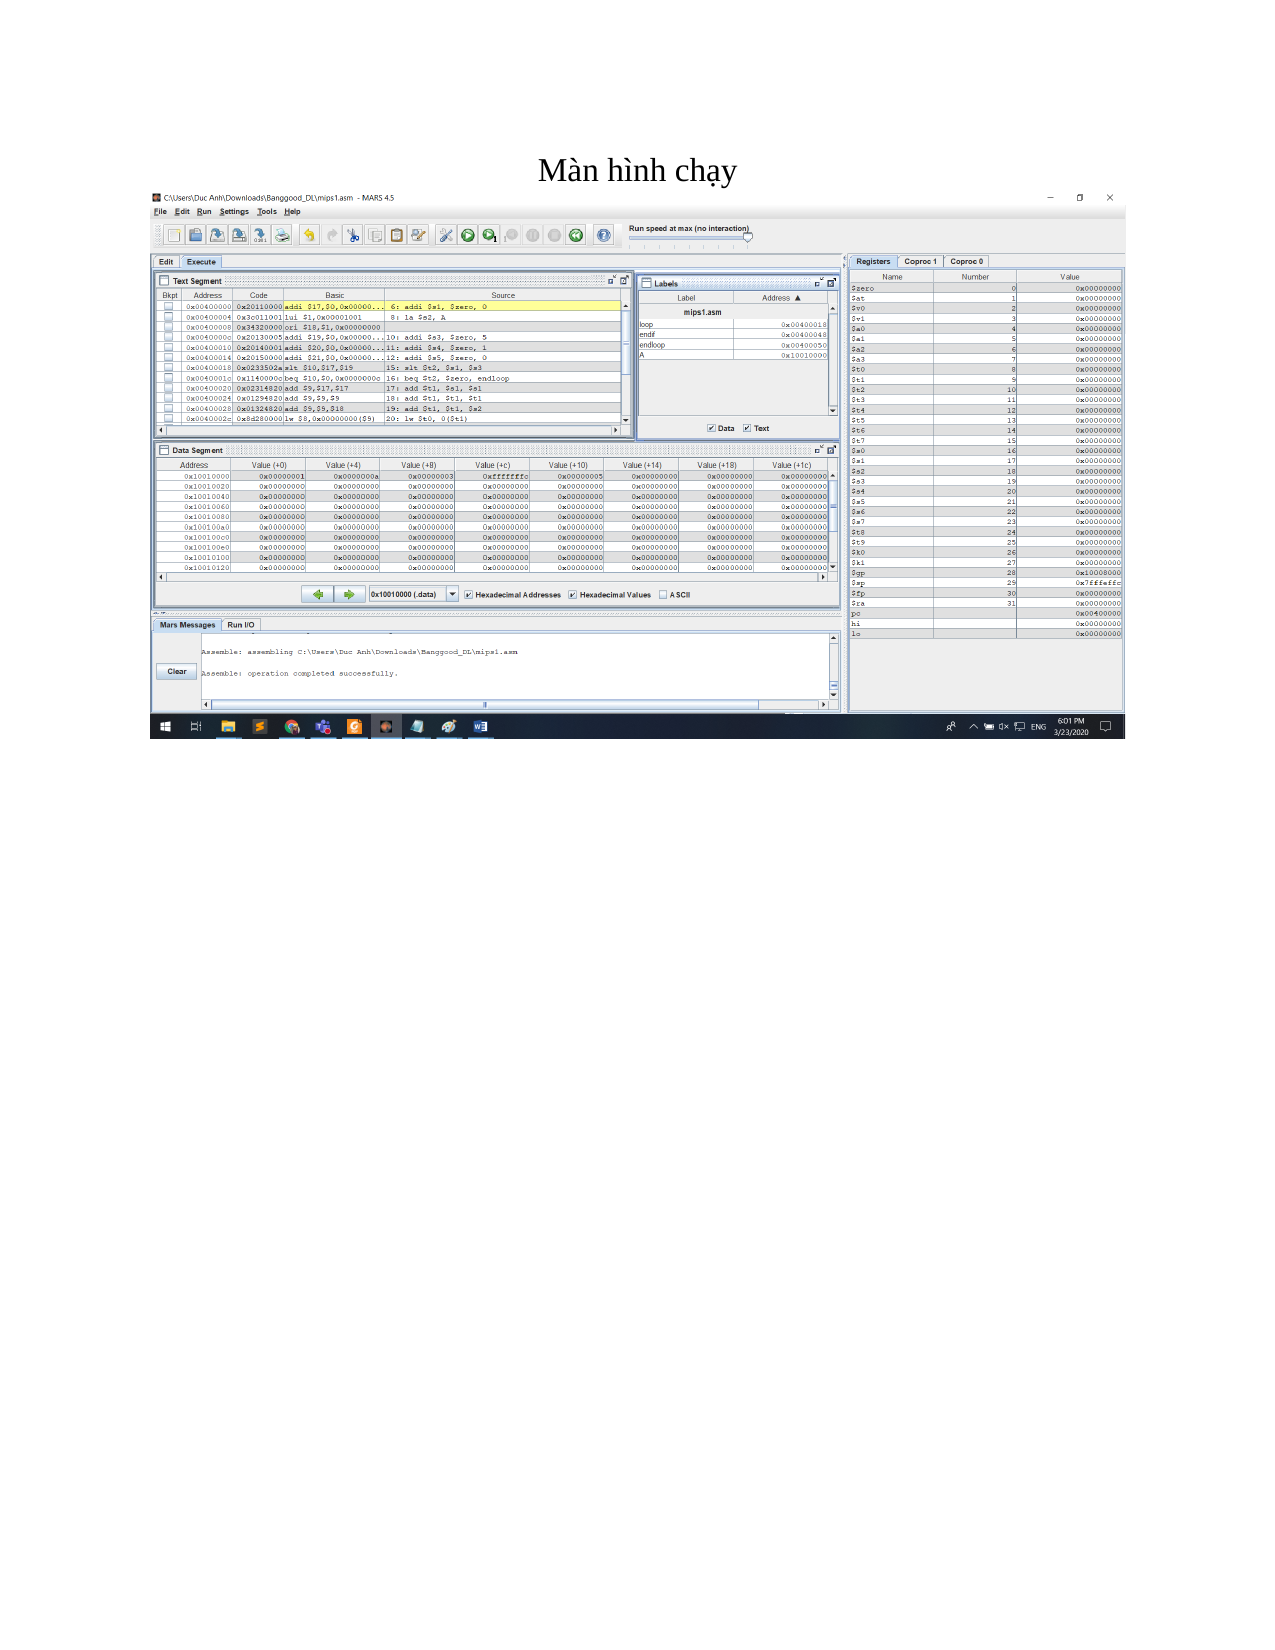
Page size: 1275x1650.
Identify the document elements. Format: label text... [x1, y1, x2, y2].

text Màn hình chạy [150, 150, 1125, 190]
picture [150, 190, 1125, 739]
